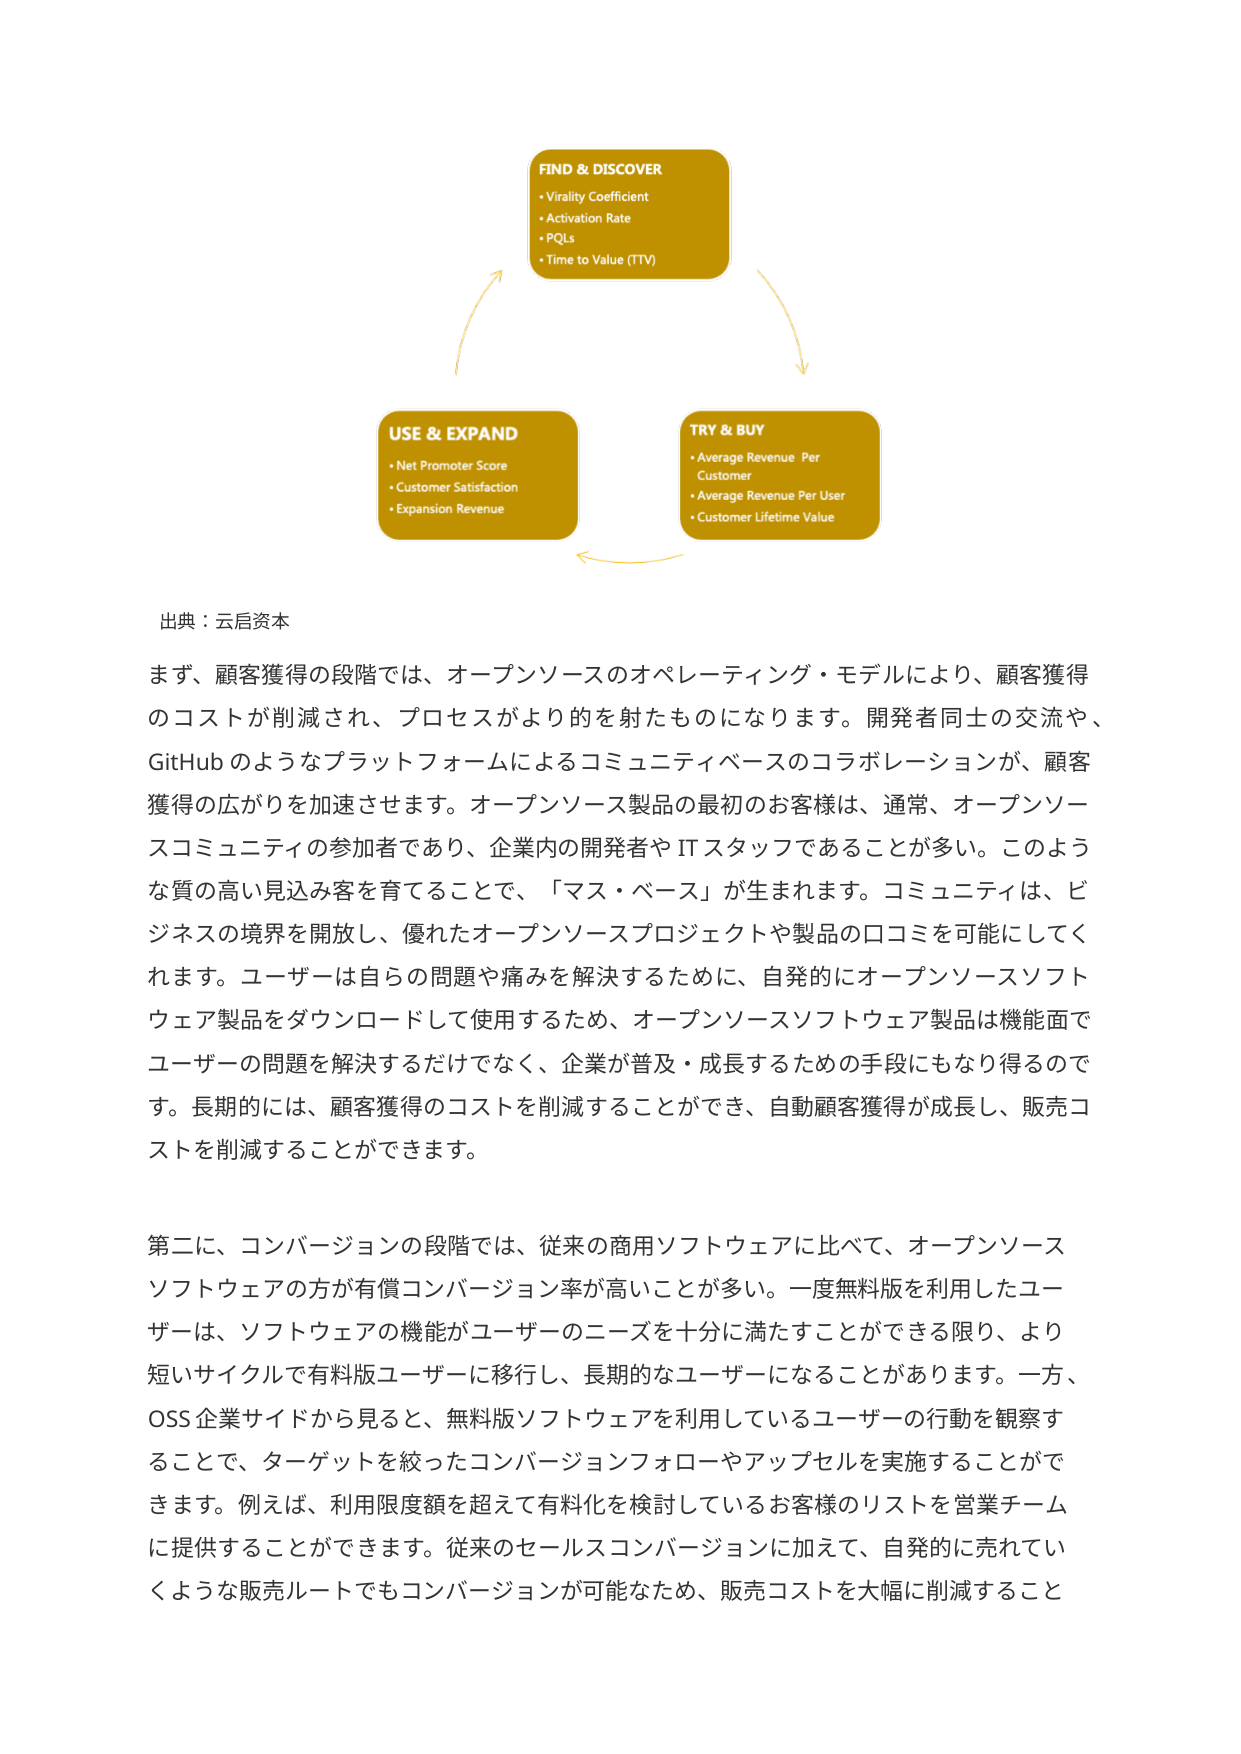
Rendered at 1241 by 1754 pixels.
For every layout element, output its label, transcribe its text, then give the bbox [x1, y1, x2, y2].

text まず、顧客獲得の段階では、オープンソースのオペレーティング・モデルにより、顧客獲得のコストが削減され、プロセスがより的を射たものになります。開発者同士の交流や、GitHubのようなプラットフォームによるコミュニティベースのコラボレーションが、顧客獲得の広がりを加速させます。オープンソース製品の最初のお客様は、通常、オープンソースコミュニティの参加者であり、企業内の開発者やITスタッフであることが多い。このような質の高い見込み客を育てることで、「マス・ベース」が生まれます。コミュニティは、ビジネスの境界を開放し、優れたオープンソースプロジェクトや製品の口コミを可能にしてくれます。ユーザーは自らの問題や痛みを解決するために、自発的にオープンソースソフトウェア製品をダウンロードして使用するため、オープンソースソフトウェア製品は機能面でユーザーの問題を解決するだけでなく、企業が普及・成長するための手段にもなり得るのです。長期的には、顧客獲得のコストを削減することができ、自動顧客獲得が成長し、販売コストを削減することができます。 [148, 657, 1093, 1165]
picture [307, 148, 953, 587]
table_cell [148, 142, 1137, 601]
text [148, 1228, 1068, 1606]
table_cell 出典：云启资本 [148, 601, 1137, 651]
